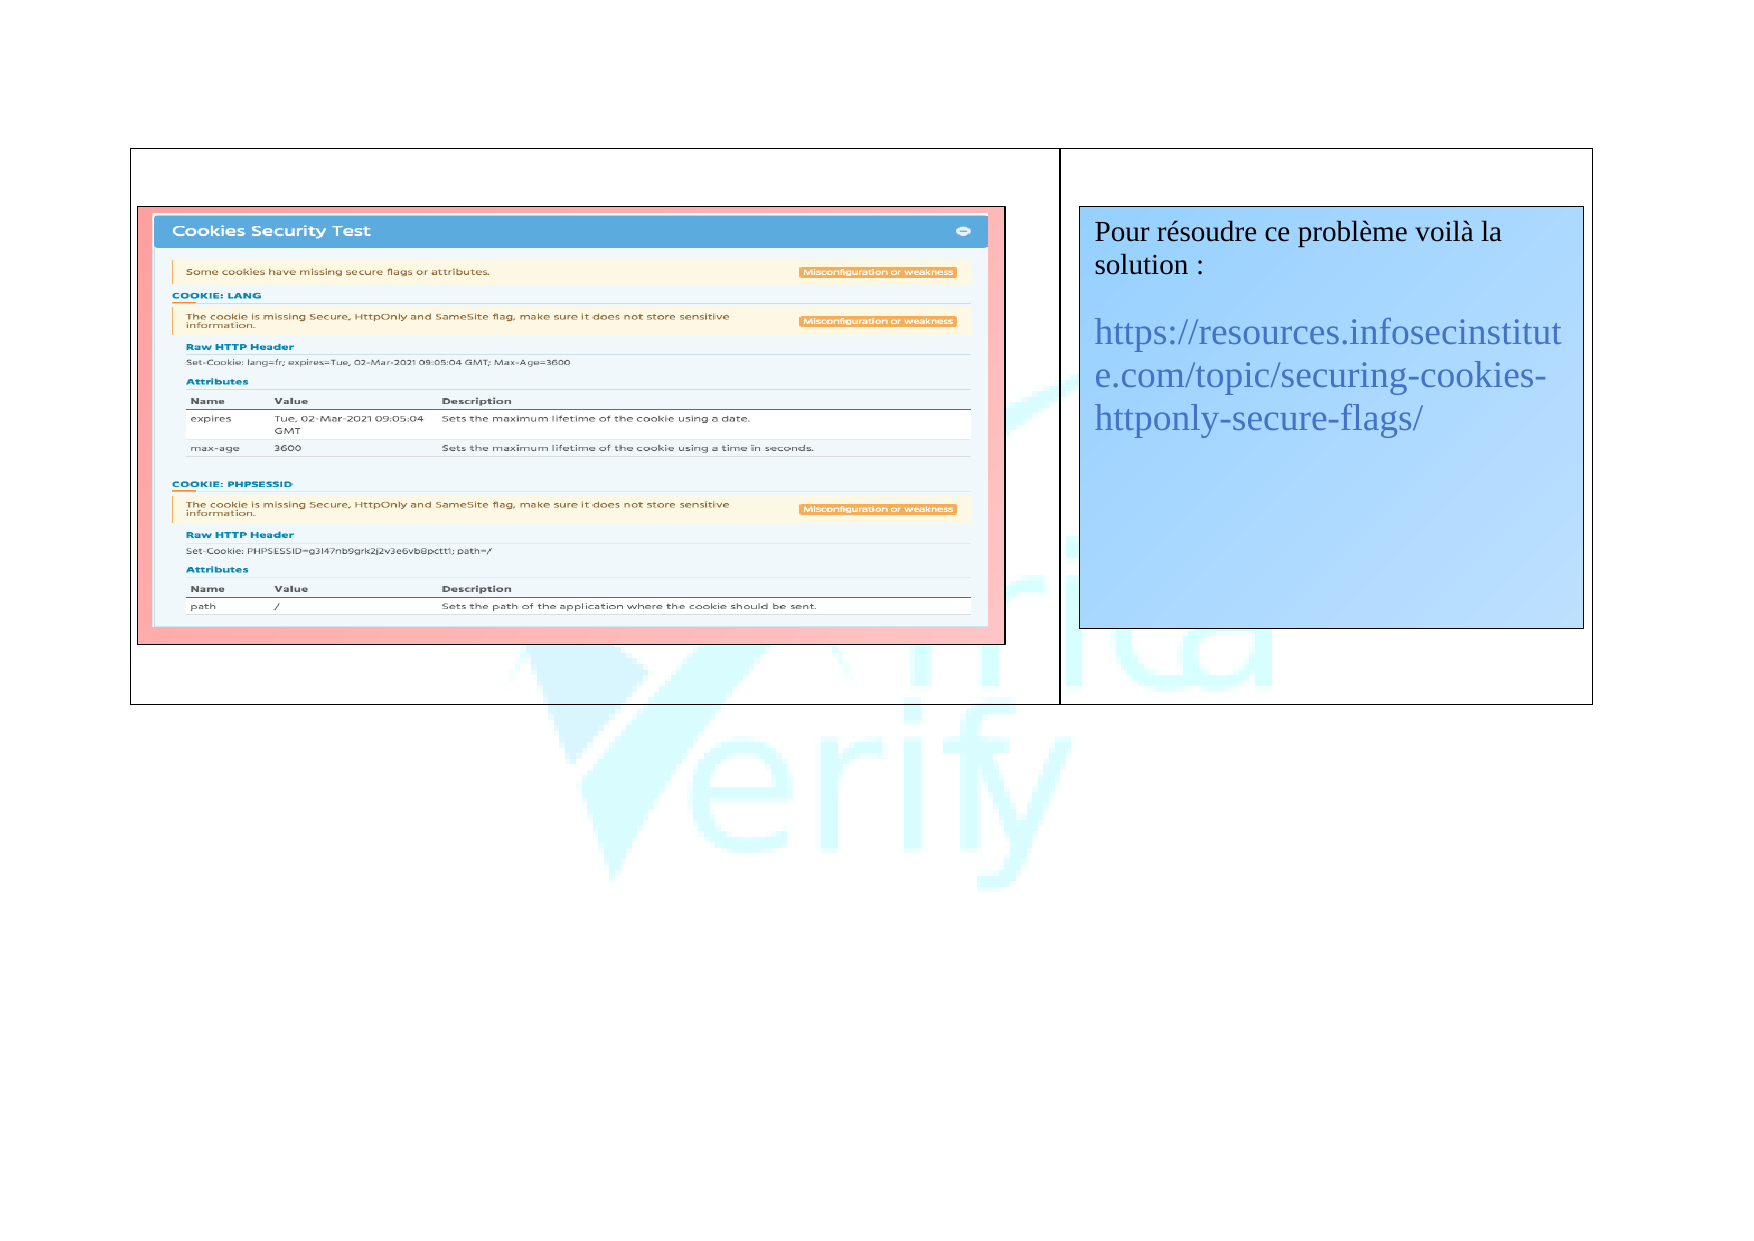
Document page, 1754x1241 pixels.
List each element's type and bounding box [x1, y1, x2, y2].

picture [152, 213, 988, 627]
table_cell [131, 149, 1059, 704]
table_cell [1061, 149, 1592, 704]
